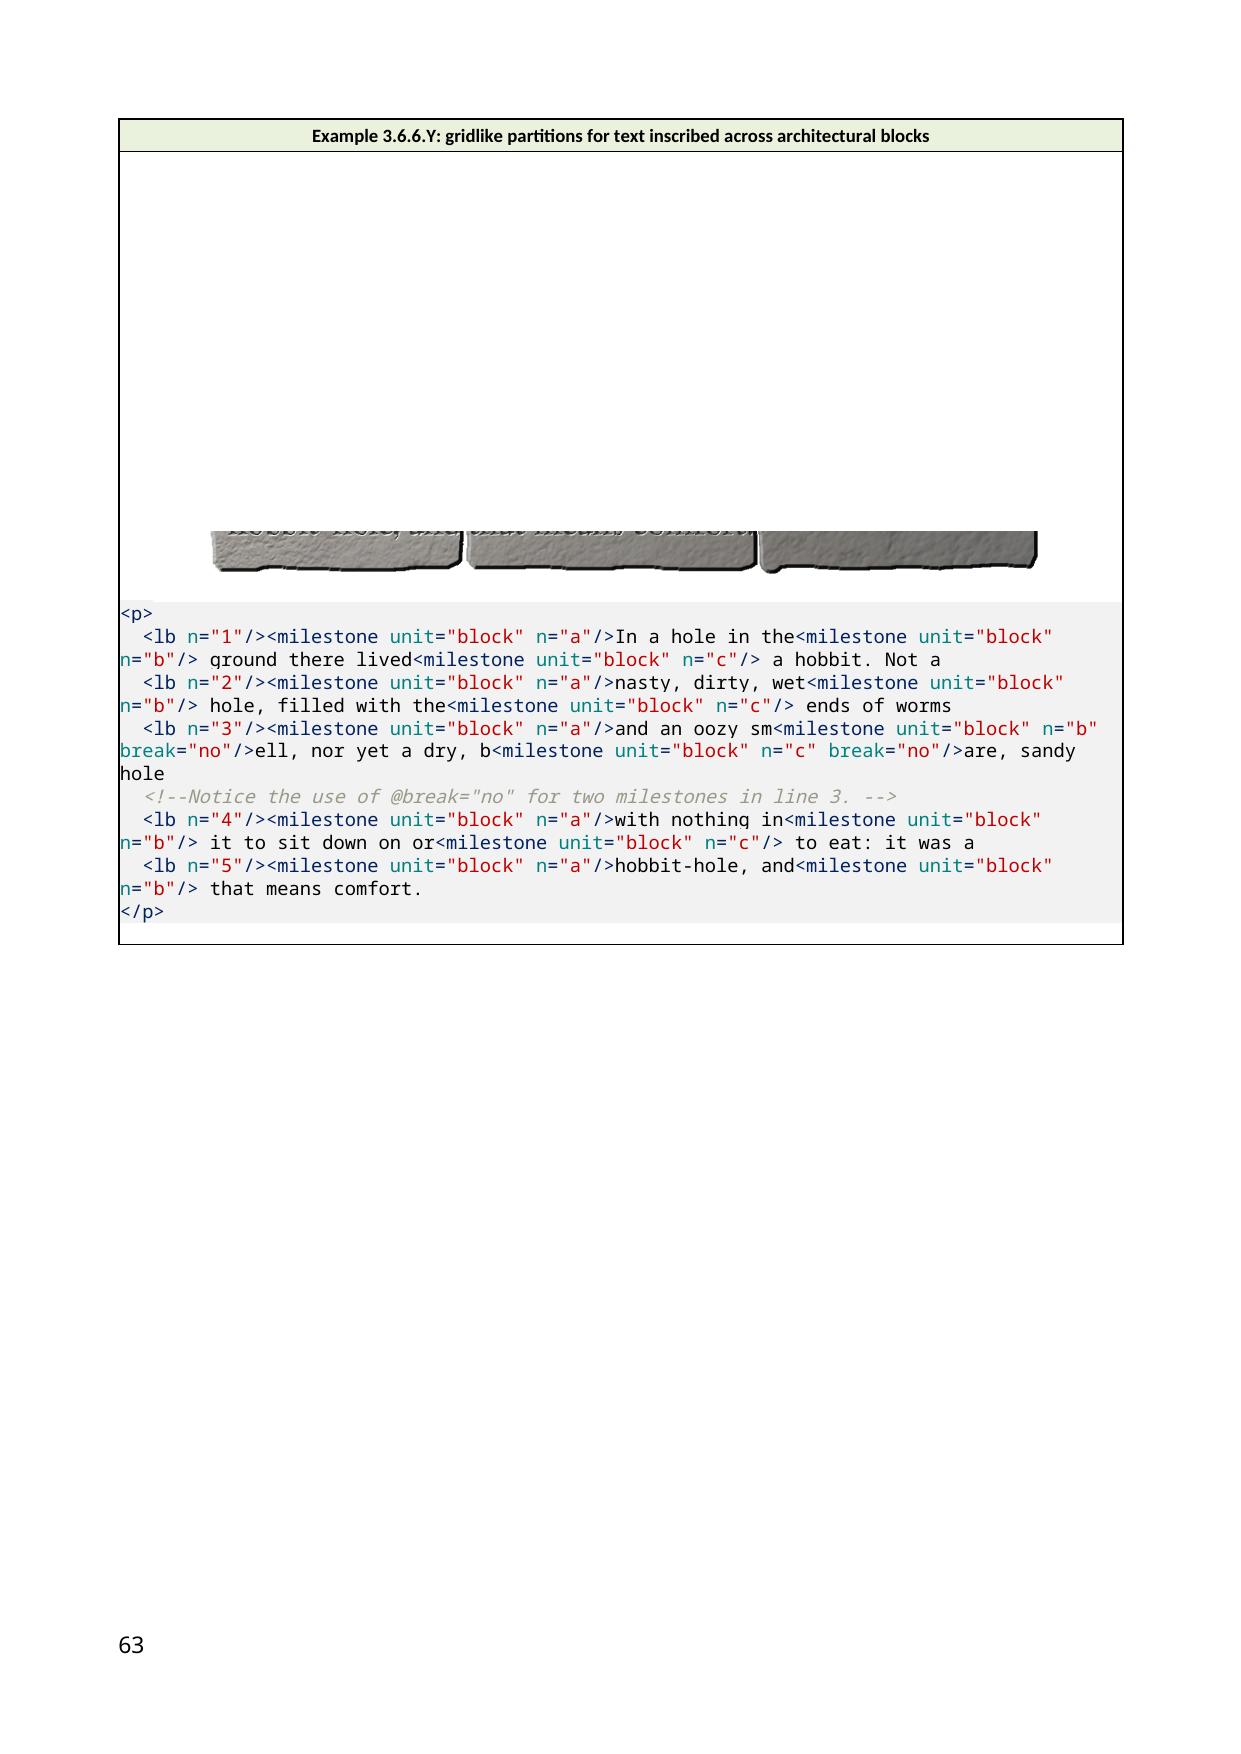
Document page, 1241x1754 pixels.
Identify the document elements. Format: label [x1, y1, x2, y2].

picture [196, 531, 1045, 576]
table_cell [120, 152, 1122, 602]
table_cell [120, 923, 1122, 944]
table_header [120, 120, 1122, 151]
